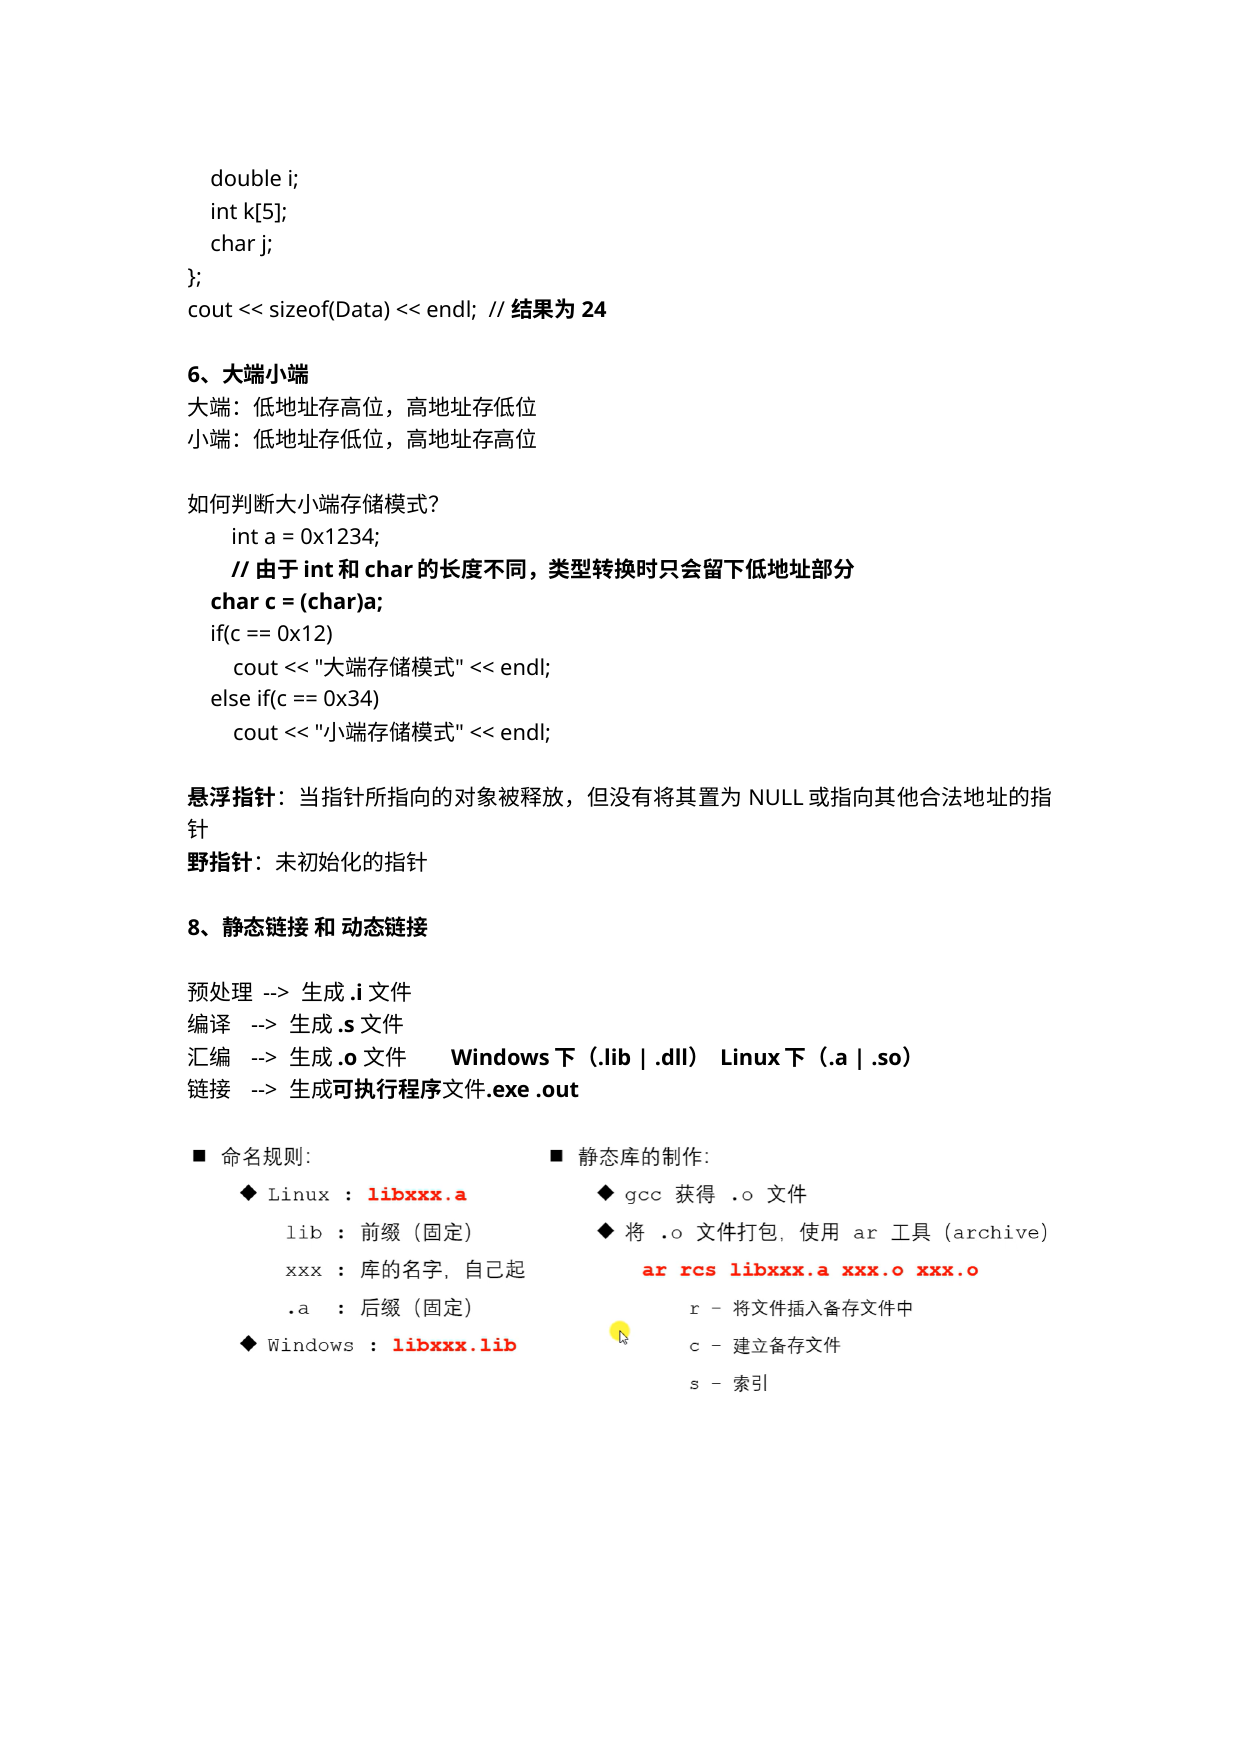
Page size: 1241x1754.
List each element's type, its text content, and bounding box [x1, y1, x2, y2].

text 大端：低地址存高位，高地址存低位 [187, 389, 1053, 422]
text 链接 --> 生成可执行程序文件.exe .out [187, 1072, 1053, 1104]
picture [187, 1137, 1053, 1407]
text char c = (char)a; [187, 584, 1053, 617]
text char j; [187, 227, 1053, 259]
text }; [187, 259, 1053, 292]
text int a = 0x1234; [187, 519, 1053, 552]
text 如何判断大小端存储模式？ [187, 487, 1053, 519]
text 预处理 --> 生成 .i 文件 [187, 974, 1053, 1007]
text 悬浮指针：当指针所指向的对象被释放，但没有将其置为NULL或指向其他合法地址的指针 [187, 779, 1053, 844]
text 6、大端小端 [187, 357, 1053, 389]
text 8、静态链接 和 动态链接 [187, 909, 1053, 942]
text 野指针：未初始化的指针 [187, 844, 1053, 877]
text cout << "大端存储模式" << endl; [187, 649, 1053, 682]
text if(c == 0x12) [187, 617, 1053, 649]
text 汇编 --> 生成 .o 文件 Windows下（.lib | .dll） Linux下（.a | .so） [187, 1039, 1053, 1072]
text cout << sizeof(Data) << endl; // 结果为 24 [187, 292, 1053, 324]
text 编译 --> 生成 .s 文件 [187, 1007, 1053, 1039]
text 小端：低地址存低位，高地址存高位 [187, 422, 1053, 454]
text // 由于int和char的长度不同，类型转换时只会留下低地址部分 [187, 552, 1053, 584]
text double i; [187, 162, 1053, 194]
text cout << "小端存储模式" << endl; [187, 714, 1053, 747]
text int k[5]; [187, 194, 1053, 227]
text else if(c == 0x34) [187, 682, 1053, 714]
